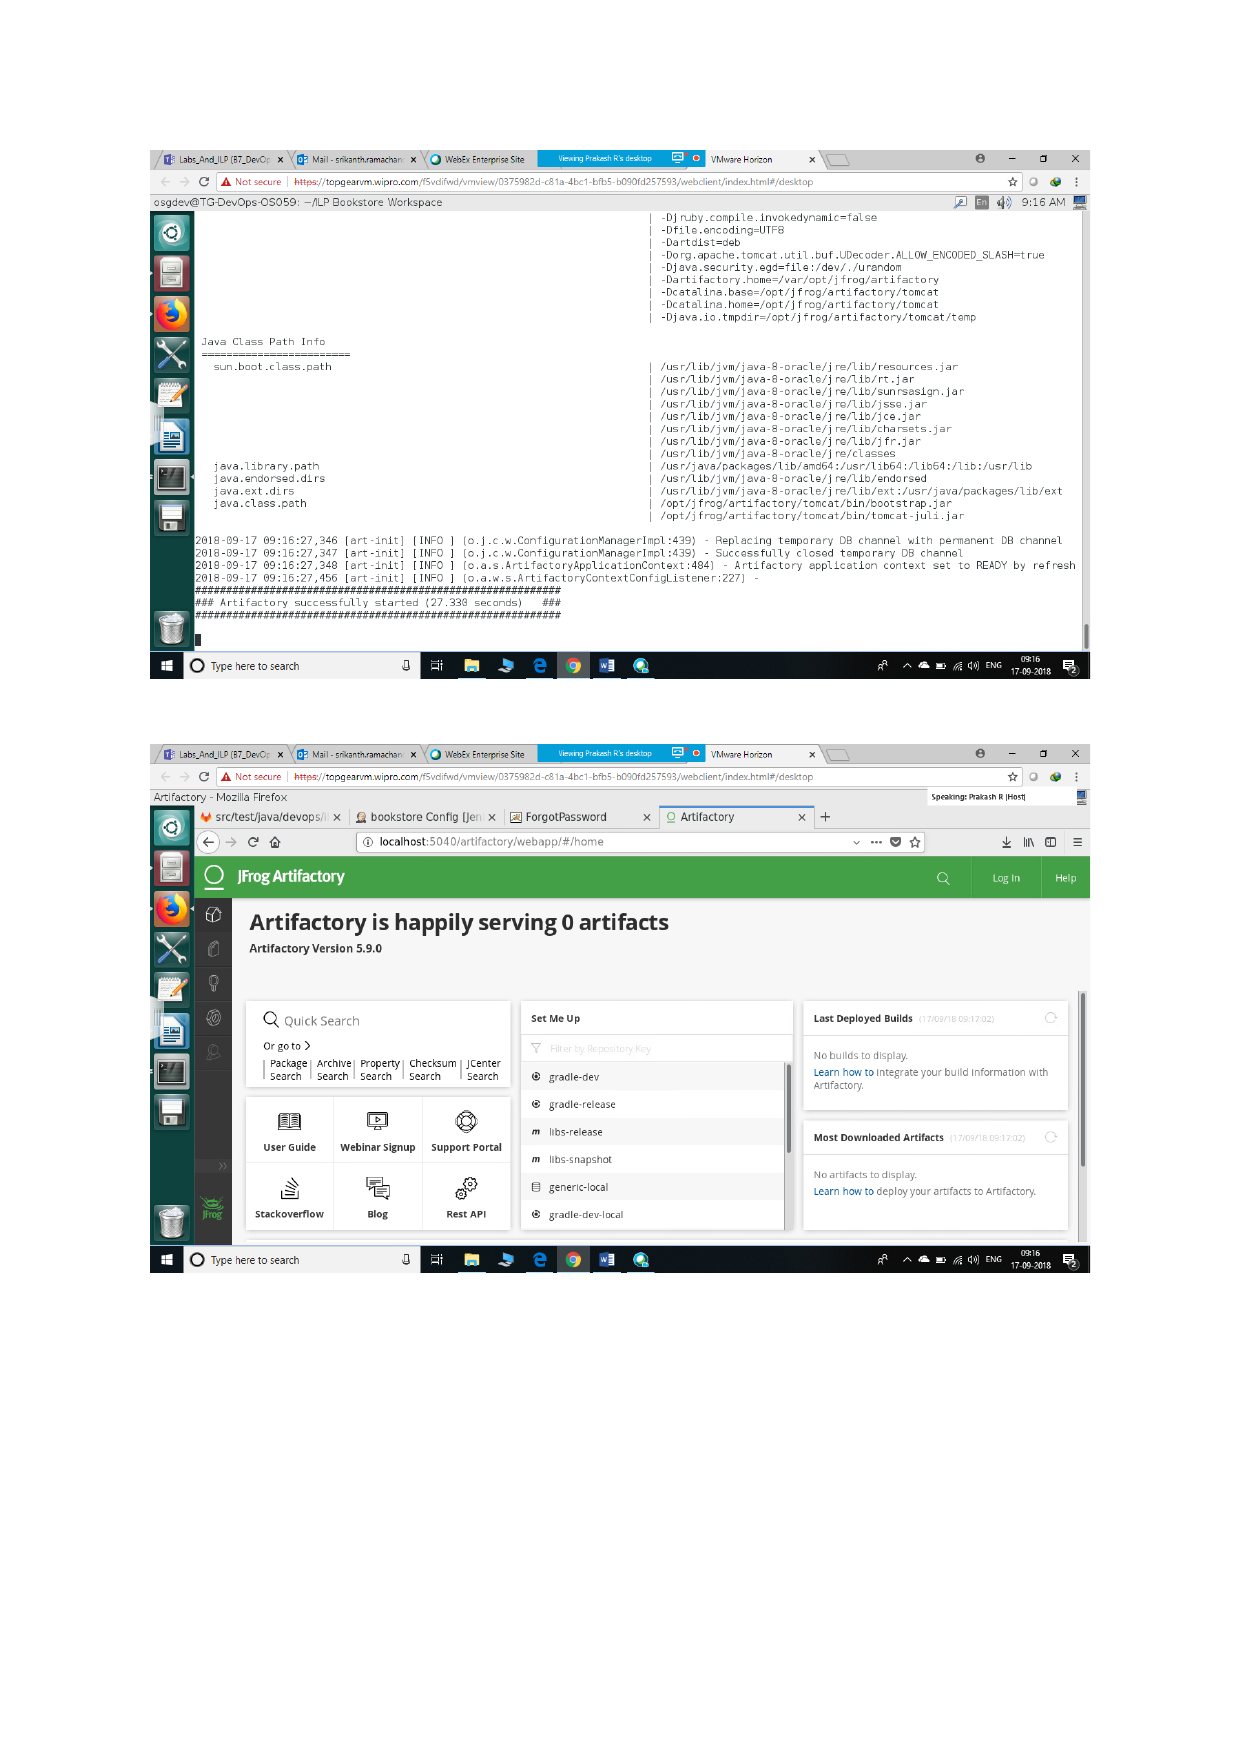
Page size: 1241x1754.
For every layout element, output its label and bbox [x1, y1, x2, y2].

picture [150, 744, 1091, 1273]
picture [150, 150, 1091, 679]
